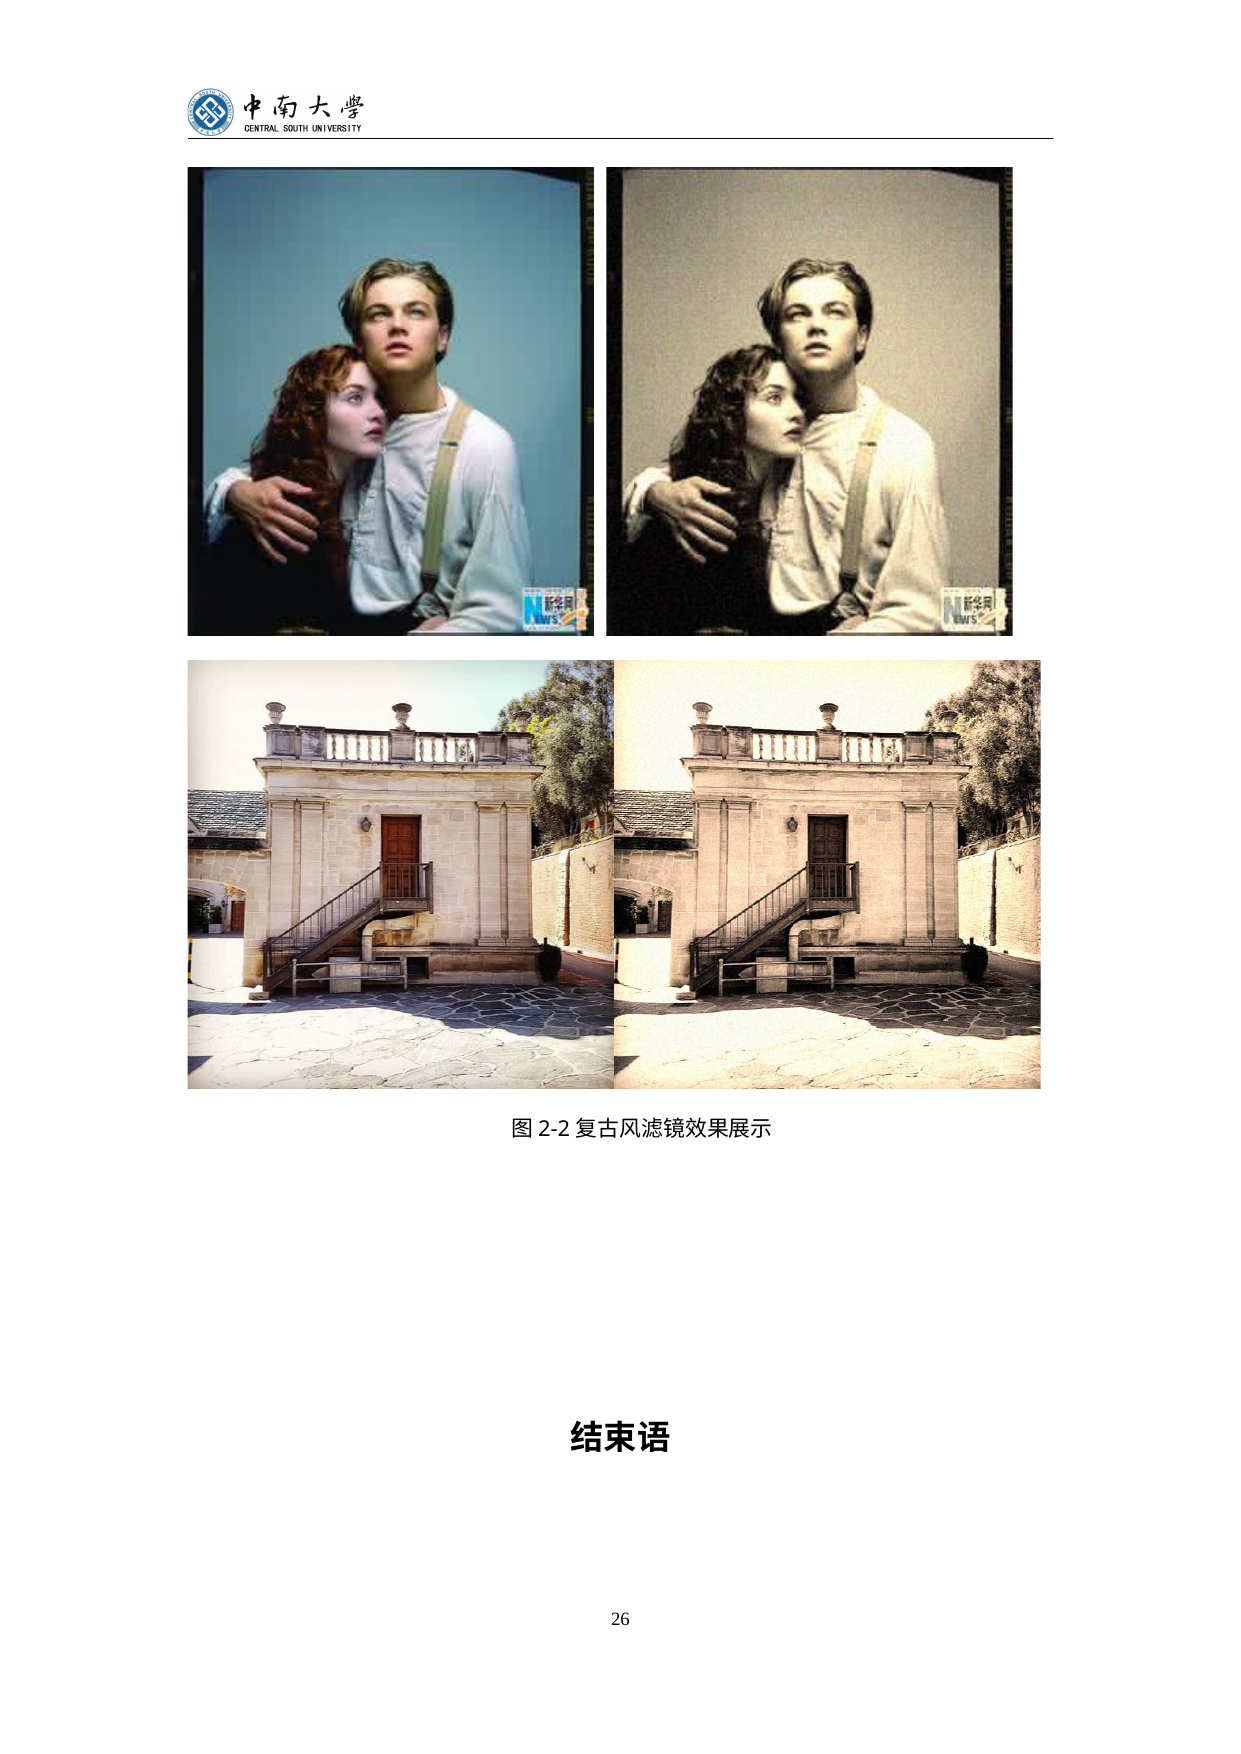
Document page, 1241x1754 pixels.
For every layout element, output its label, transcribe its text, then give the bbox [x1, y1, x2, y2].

text 图2-2 复古风滤镜效果展示 [187, 1109, 1053, 1143]
picture [187, 167, 594, 636]
picture [187, 88, 367, 136]
picture [606, 167, 1013, 636]
subtitle 结束语 [187, 1401, 1053, 1469]
picture [187, 660, 1041, 1089]
